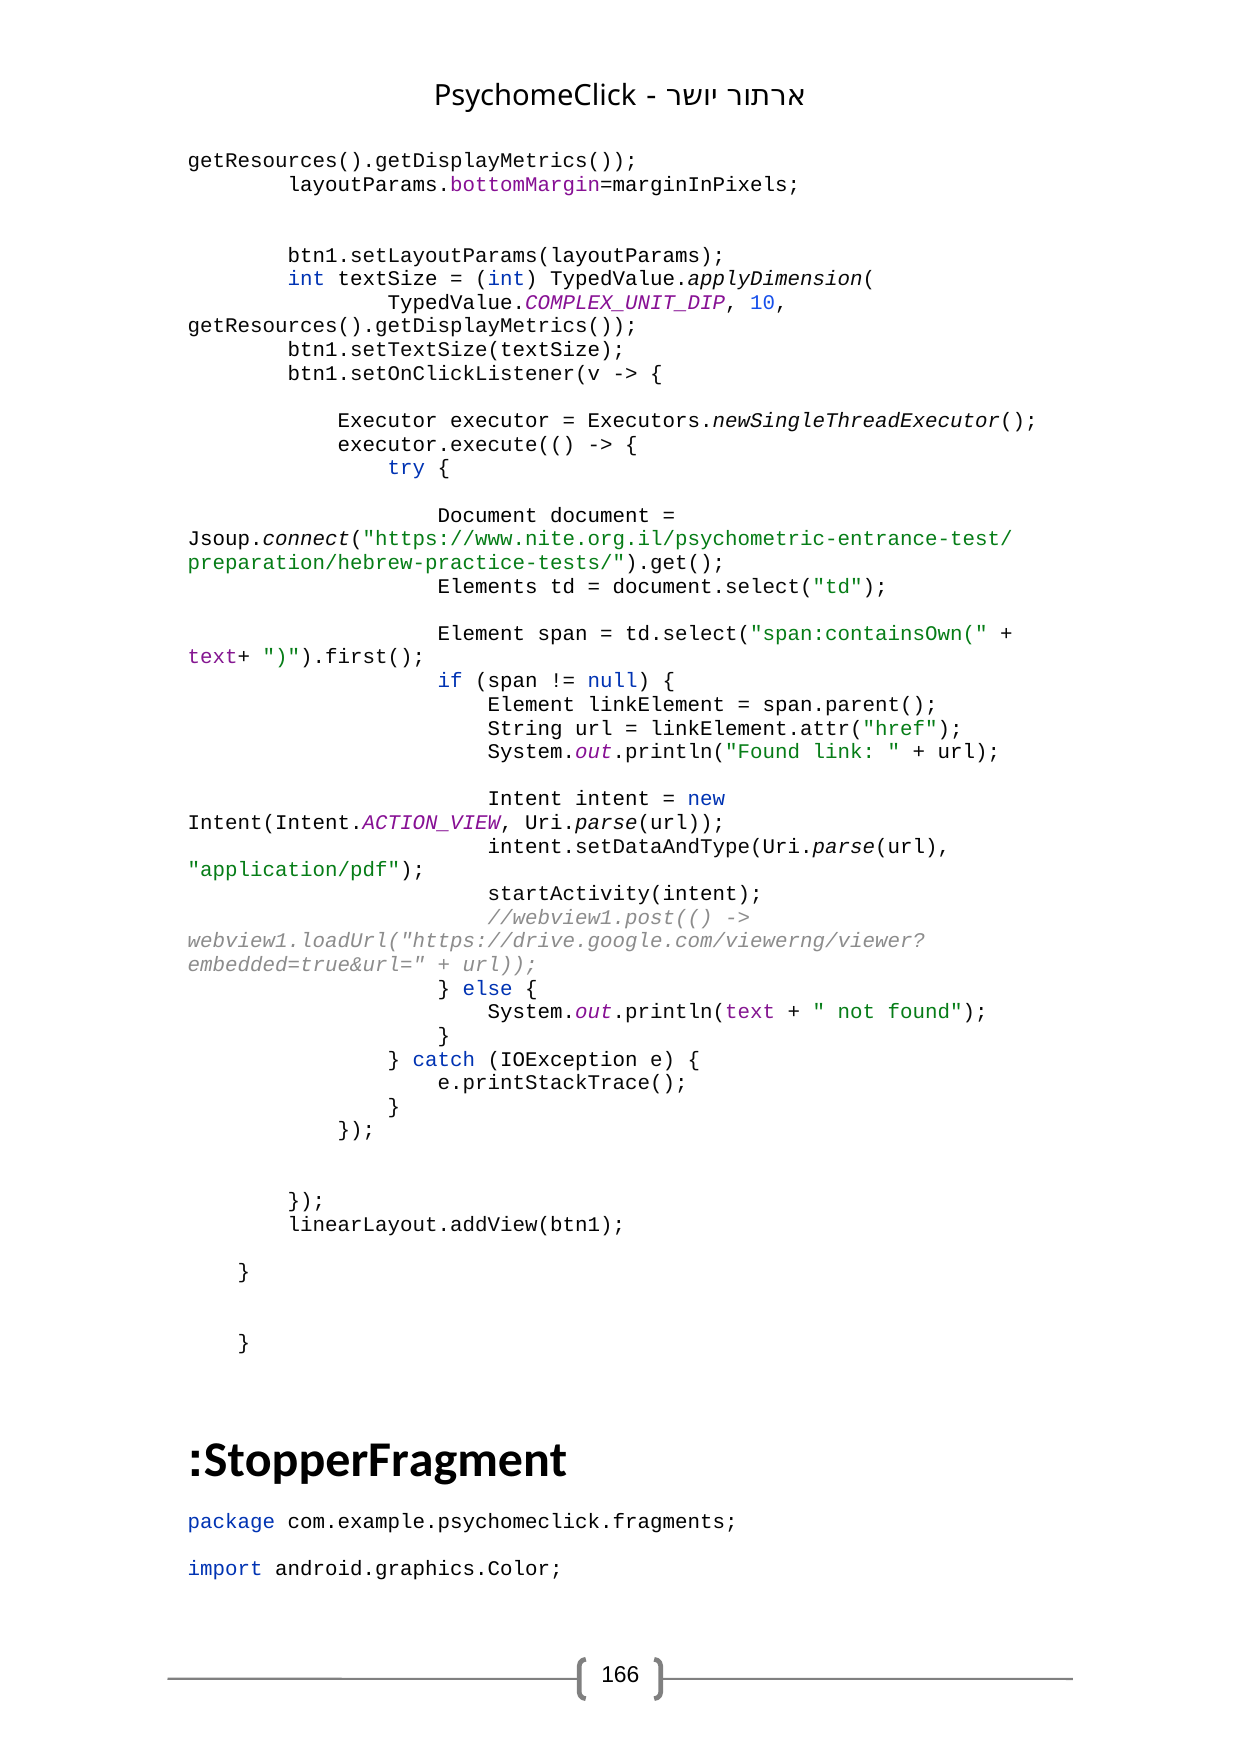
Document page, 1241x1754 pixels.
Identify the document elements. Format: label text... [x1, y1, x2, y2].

text StopperFragment: [187, 1428, 1053, 1489]
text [187, 150, 1053, 1403]
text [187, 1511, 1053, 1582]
